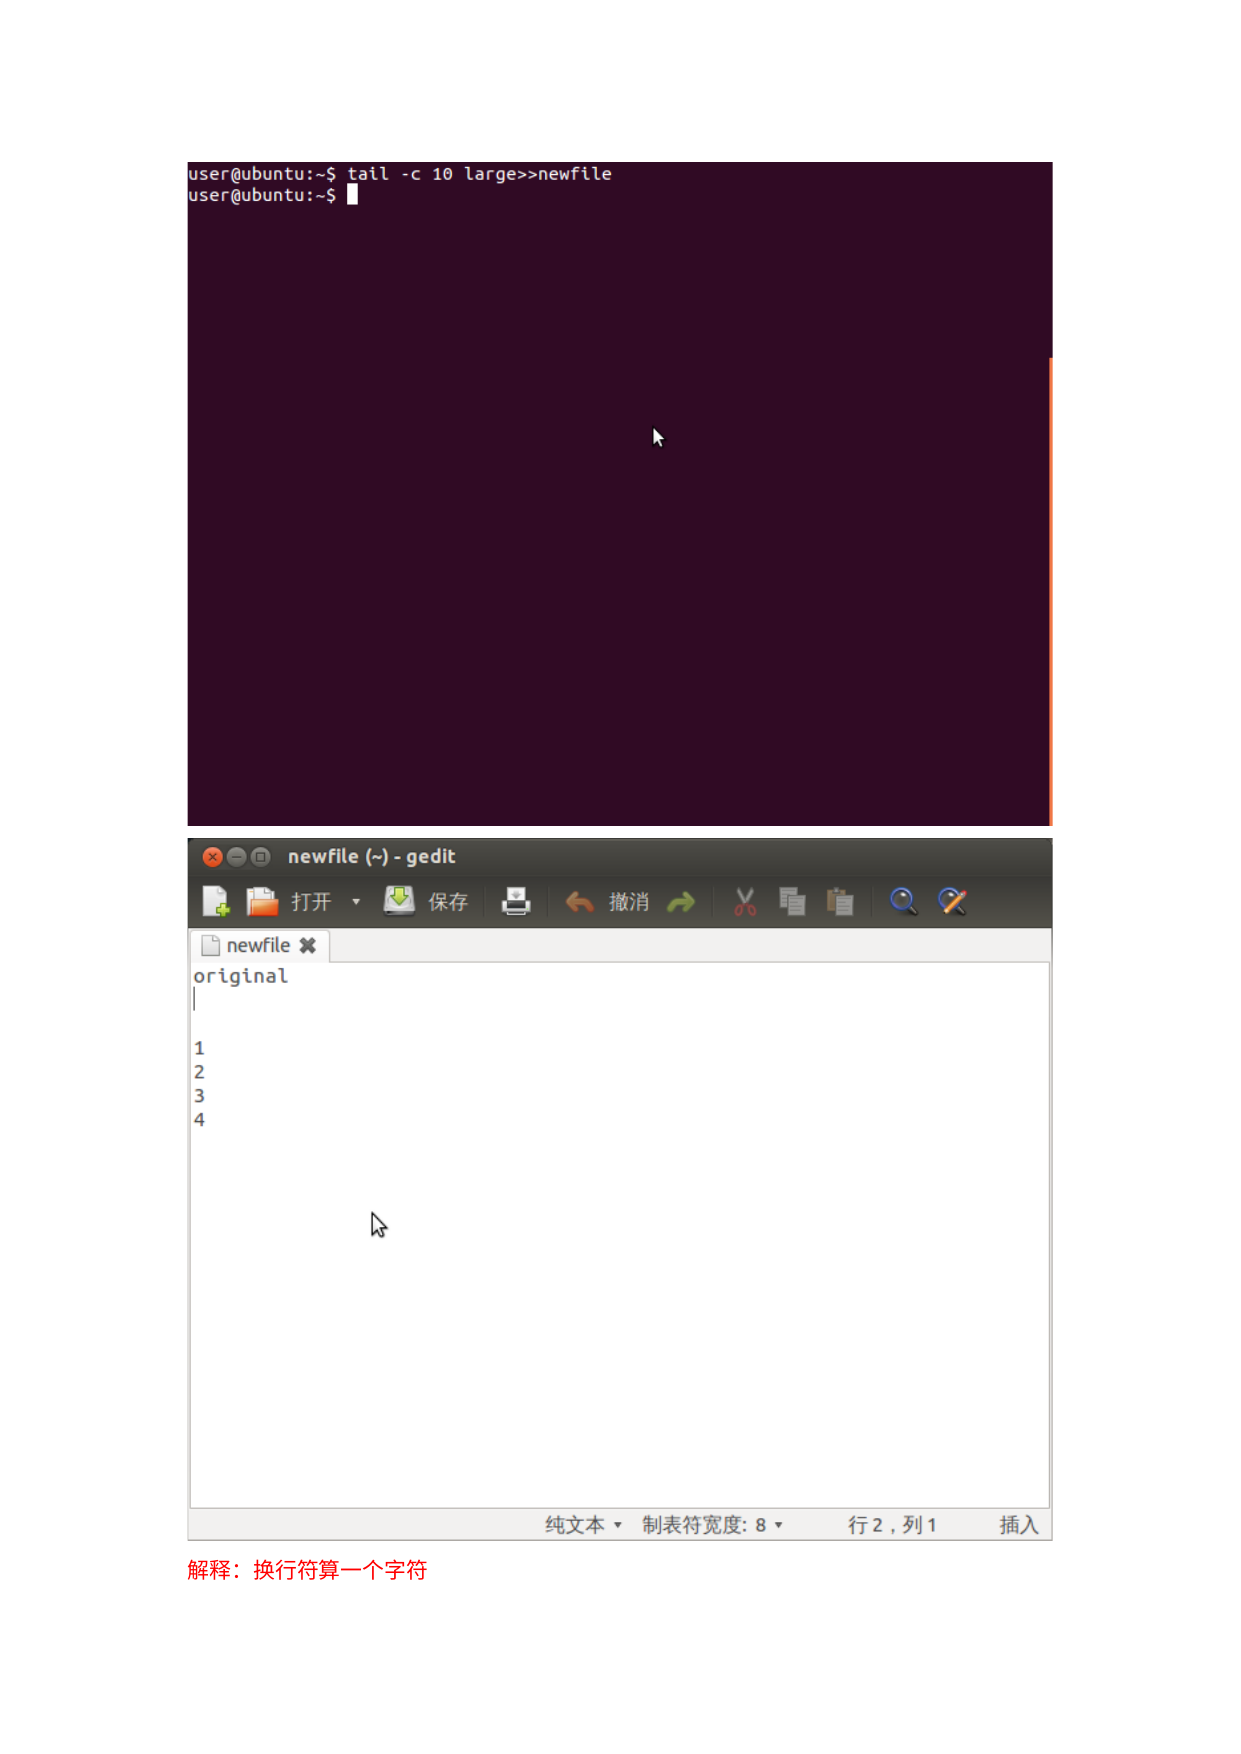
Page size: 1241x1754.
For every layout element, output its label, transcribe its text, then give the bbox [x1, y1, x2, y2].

picture [187, 838, 1053, 1541]
text 解释：换行符算一个字符 [187, 1553, 1053, 1585]
picture [187, 162, 1053, 826]
